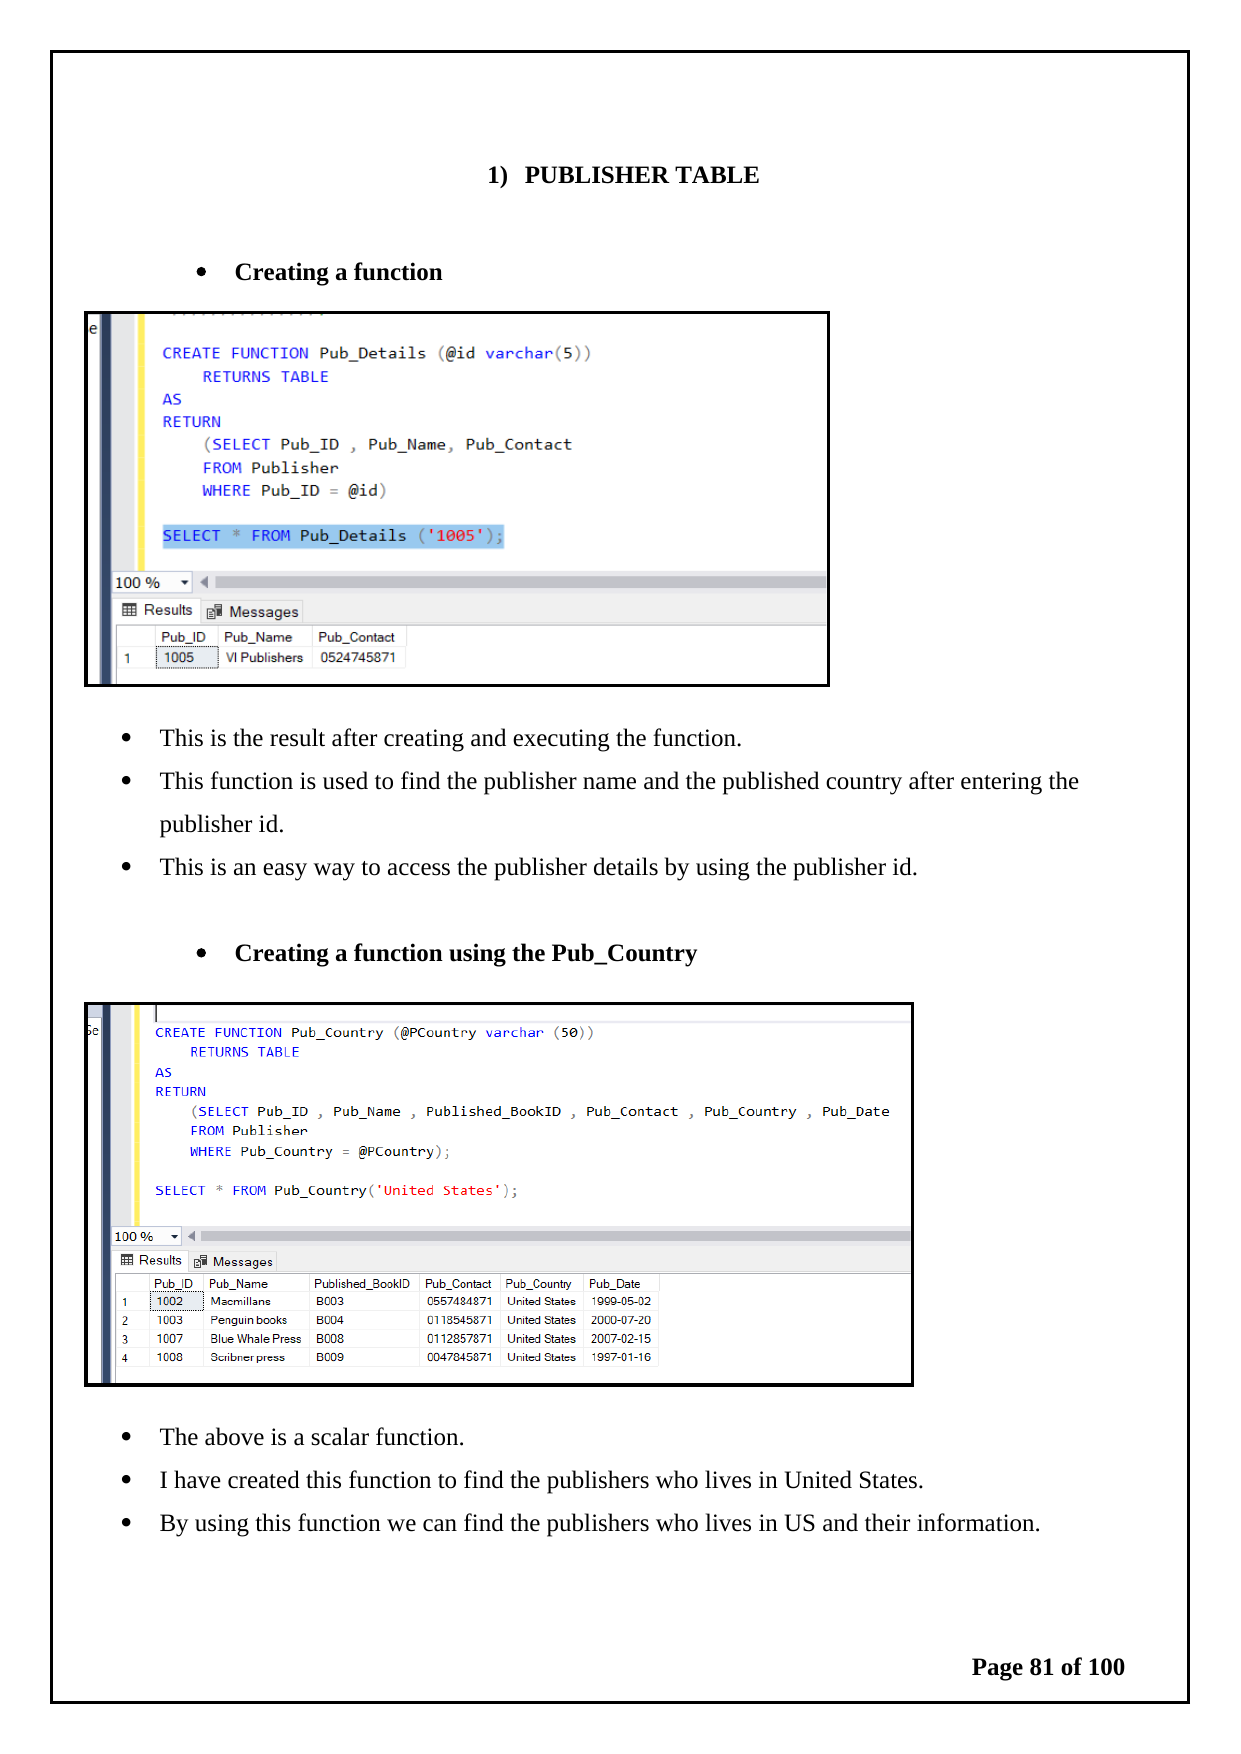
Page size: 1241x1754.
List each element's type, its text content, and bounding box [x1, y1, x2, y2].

list By using this function we can find the publishers who lives in US and their information. [122, 1508, 1125, 1537]
list This is an easy way to access the publisher details by using the publisher id. [122, 852, 1125, 881]
subtitle PUBLISHER TABLE [122, 160, 1125, 189]
picture [88, 314, 827, 684]
list The above is a scalar function. [122, 1422, 1125, 1451]
list Creating a function [197, 257, 1125, 286]
picture [88, 1005, 911, 1383]
list This is the result after creating and executing the function. [122, 723, 1125, 751]
list I have created this function to find the publishers who lives in United States. [122, 1465, 1125, 1494]
list This function is used to find the publisher name and the published country after entering the publisher id. [122, 766, 1125, 838]
list Creating a function using the Pub_Country [197, 938, 1125, 967]
